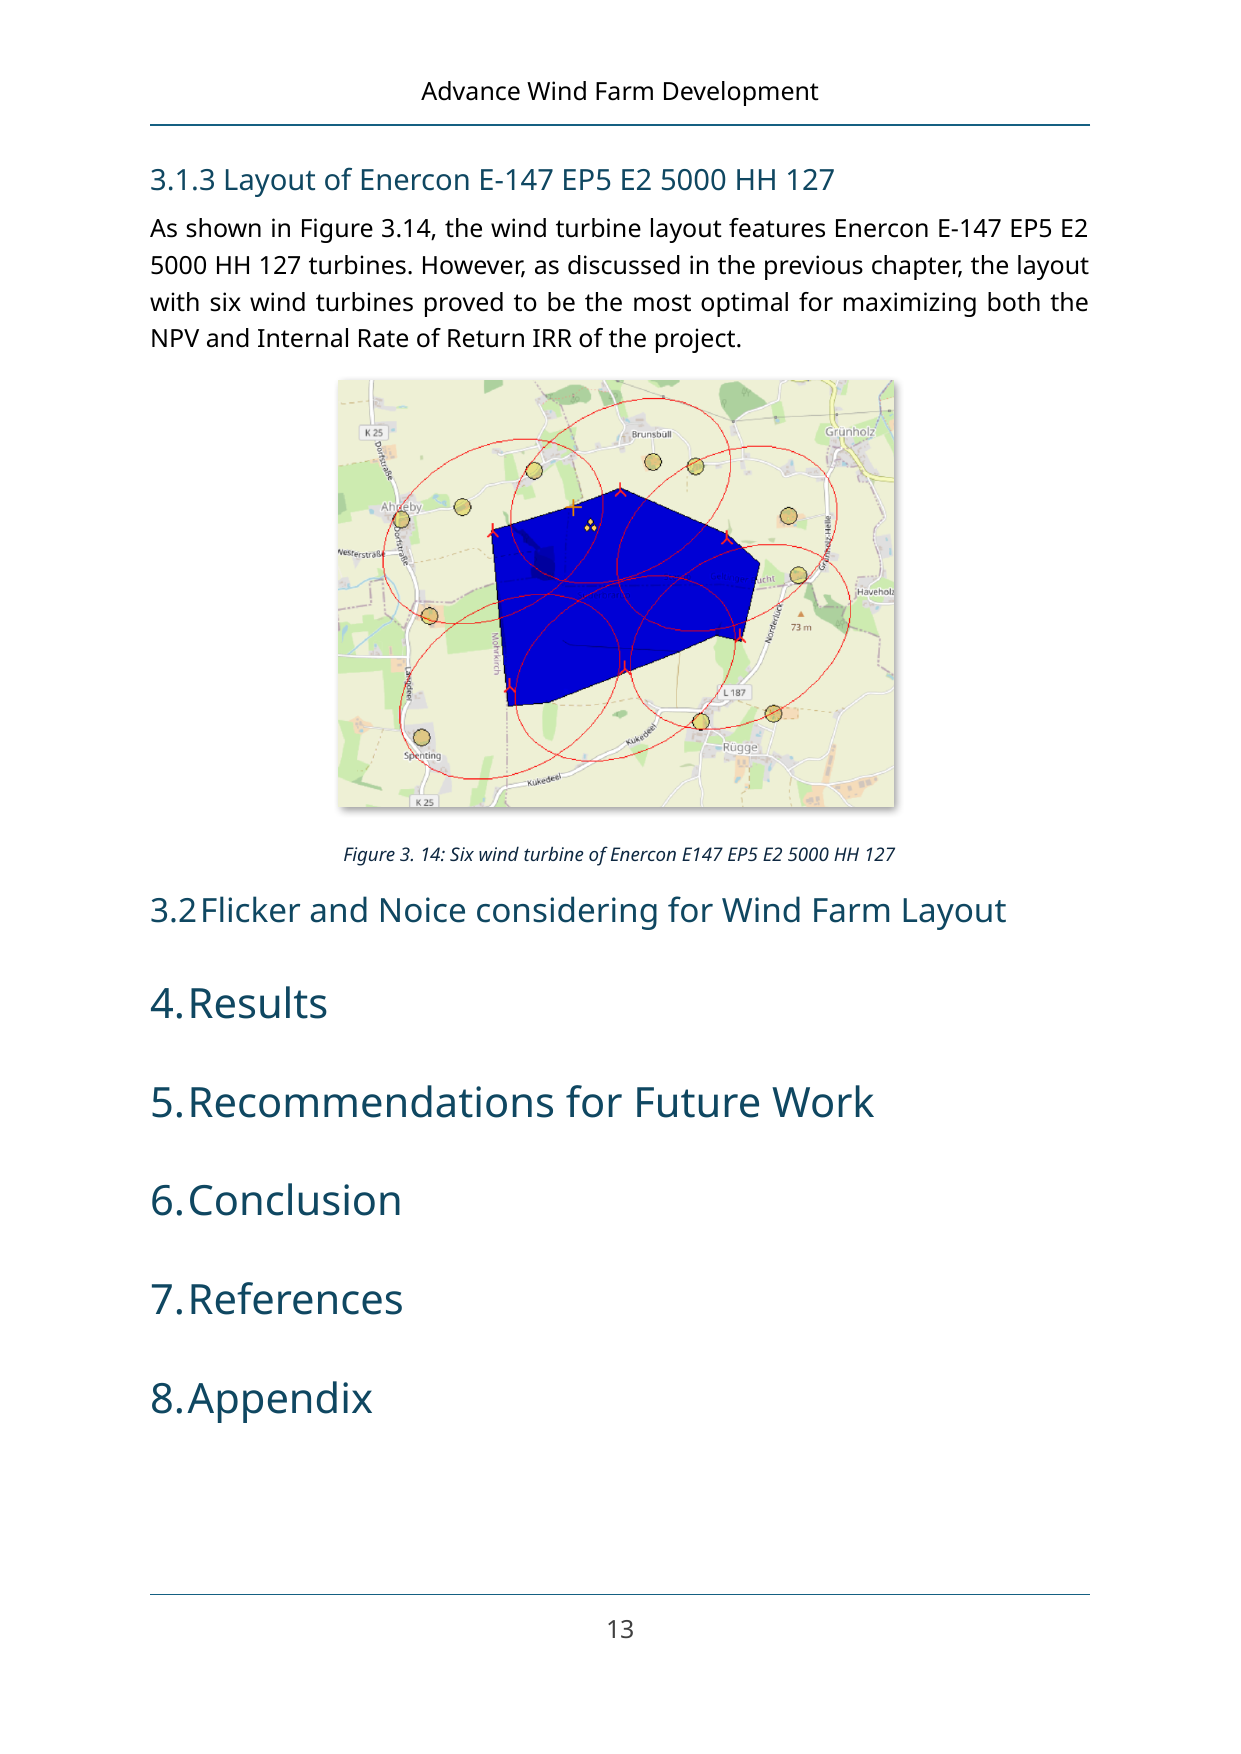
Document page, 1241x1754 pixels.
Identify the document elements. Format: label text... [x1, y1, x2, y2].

text As shown in Figure 3.14, the wind turbine layout features Enercon E-147 EP5 E2 5000 HH 127 turbines. However, as discussed in the previous chapter, the layout with six wind turbines proved to be the most optimal for maximizing both the NPV and Internal Rate of Return IRR of the project. [150, 211, 1090, 355]
subtitle Conclusion [150, 1171, 1090, 1228]
picture [338, 380, 894, 807]
subtitle Recommendations for Future Work [150, 1072, 1090, 1129]
subtitle Results [150, 974, 1090, 1030]
subtitle 3.1.3 Layout of Enercon E-147 EP5 E2 5000 HH 127 [150, 159, 1090, 199]
text Figure 3. 14: Six wind turbine of Enercon E147 EP5 E2 5000 HH 127 [150, 841, 1090, 866]
subtitle References [150, 1270, 1090, 1327]
subtitle Flicker and Noice considering for Wind Farm Layout [150, 887, 1090, 933]
subtitle Appendix [150, 1369, 1090, 1425]
